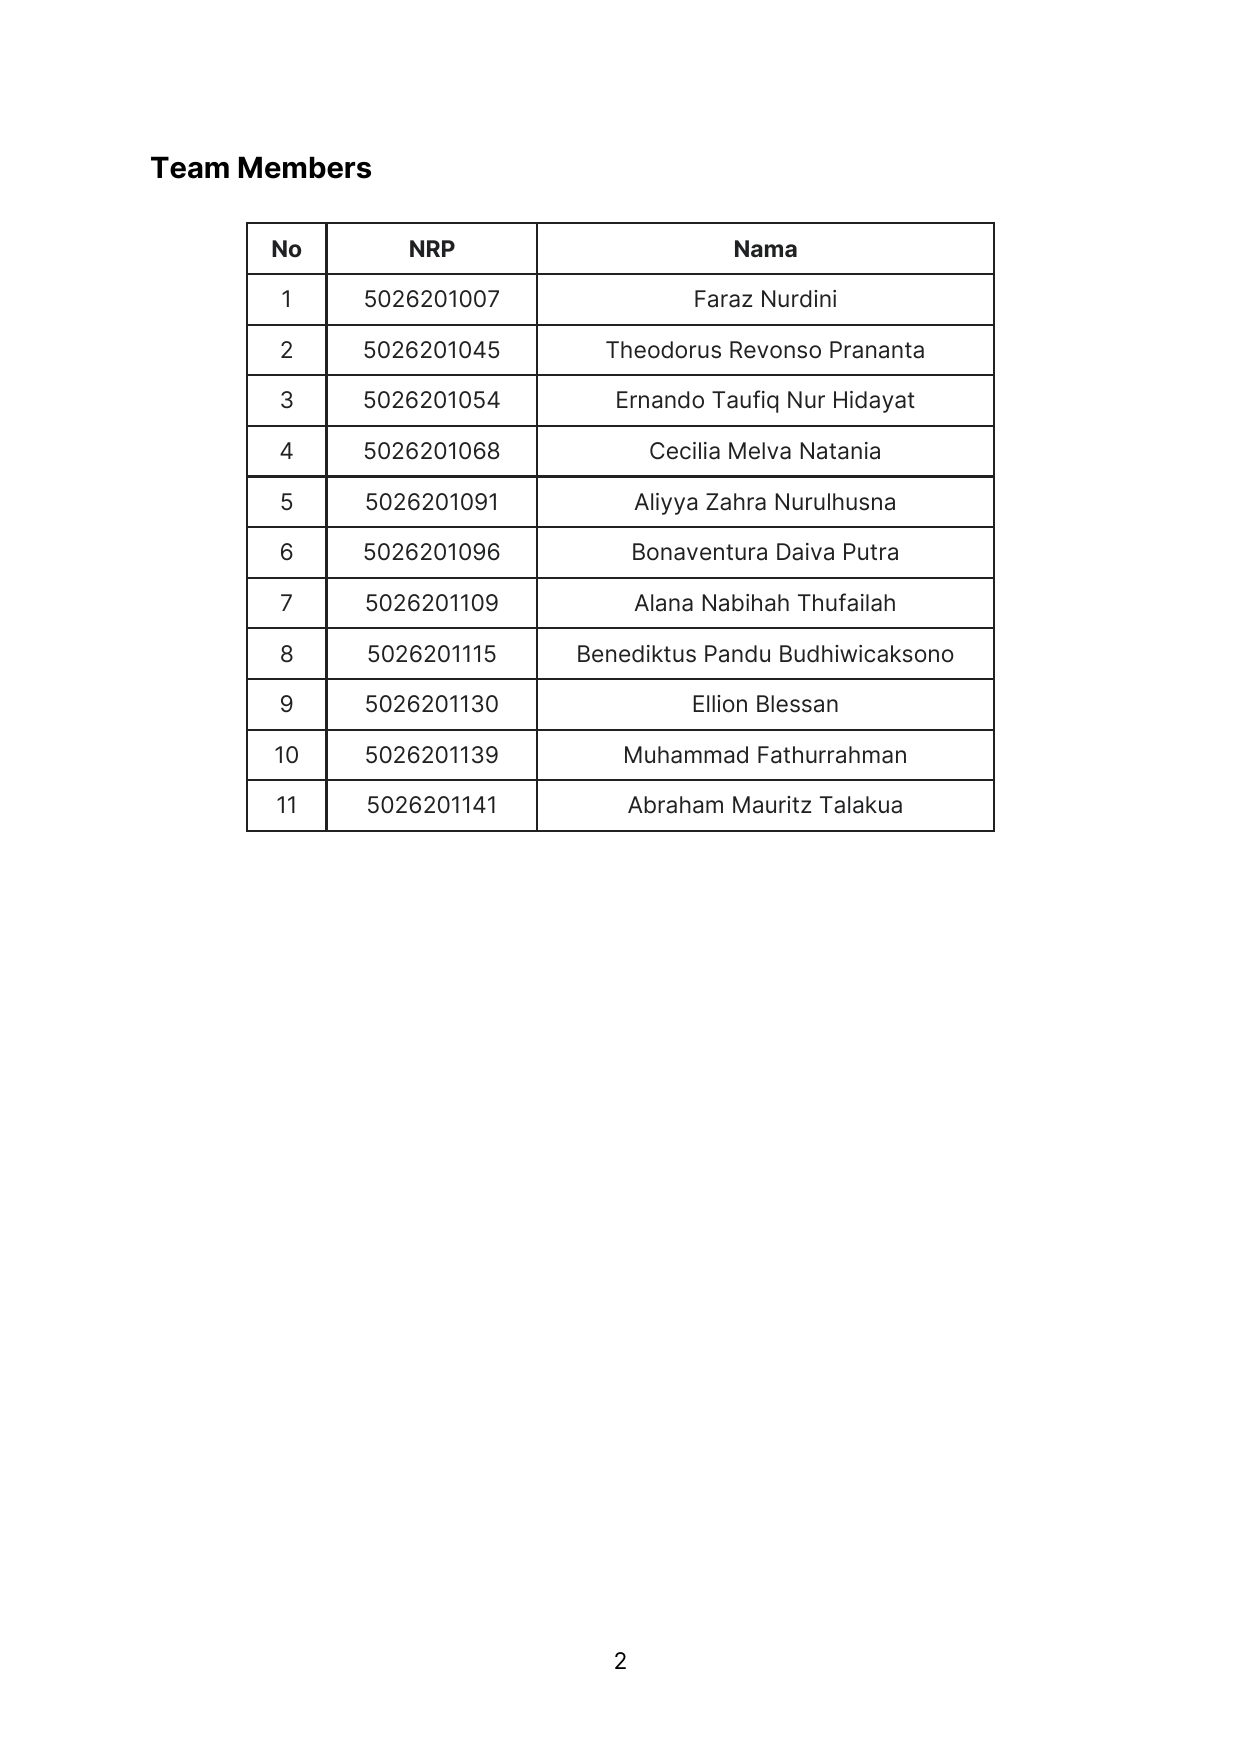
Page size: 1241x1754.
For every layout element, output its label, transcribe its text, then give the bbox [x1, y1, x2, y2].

table_cell 5026201109 [328, 579, 536, 627]
table_cell 4 [248, 427, 325, 475]
table_cell Ernando Taufiq Nur Hidayat [538, 376, 993, 425]
table_header Nama [538, 224, 993, 273]
table_cell 5026201130 [328, 680, 536, 728]
table_cell 5026201068 [328, 427, 536, 475]
table_cell Alana Nabihah Thufailah [538, 579, 993, 627]
table_cell 3 [248, 376, 325, 425]
table_cell Bonaventura Daiva Putra [538, 528, 993, 577]
table_cell Cecilia Melva Natania [538, 427, 993, 475]
table_cell 5026201045 [328, 326, 536, 374]
table_cell Theodorus Revonso Prananta [538, 326, 993, 374]
table_cell 7 [248, 579, 325, 627]
table_cell Ellion Blessan [538, 680, 993, 728]
table_cell 1 [248, 275, 325, 323]
table_cell 5026201054 [328, 376, 536, 425]
table_cell Faraz Nurdini [538, 275, 993, 323]
table_cell 6 [248, 528, 325, 577]
table_cell Aliyya Zahra Nurulhusna [538, 478, 993, 526]
table_cell 5026201139 [328, 731, 536, 779]
table_cell 10 [248, 731, 325, 779]
table_cell 5026201091 [328, 478, 536, 526]
table_cell 8 [248, 629, 325, 678]
table_cell Muhammad Fathurrahman [538, 731, 993, 779]
table_cell 5 [248, 478, 325, 526]
table_cell 9 [248, 680, 325, 728]
table_cell 5026201007 [328, 275, 536, 323]
table_cell 5026201141 [328, 781, 536, 830]
table_header NRP [328, 224, 536, 273]
subtitle Team Members [150, 150, 1090, 185]
table_cell 5026201115 [328, 629, 536, 678]
table_cell 2 [248, 326, 325, 374]
table_cell Abraham Mauritz Talakua [538, 781, 993, 830]
table_cell 11 [248, 781, 325, 830]
table_cell Benediktus Pandu Budhiwicaksono [538, 629, 993, 678]
table_cell 5026201096 [328, 528, 536, 577]
table_header No [248, 224, 325, 273]
